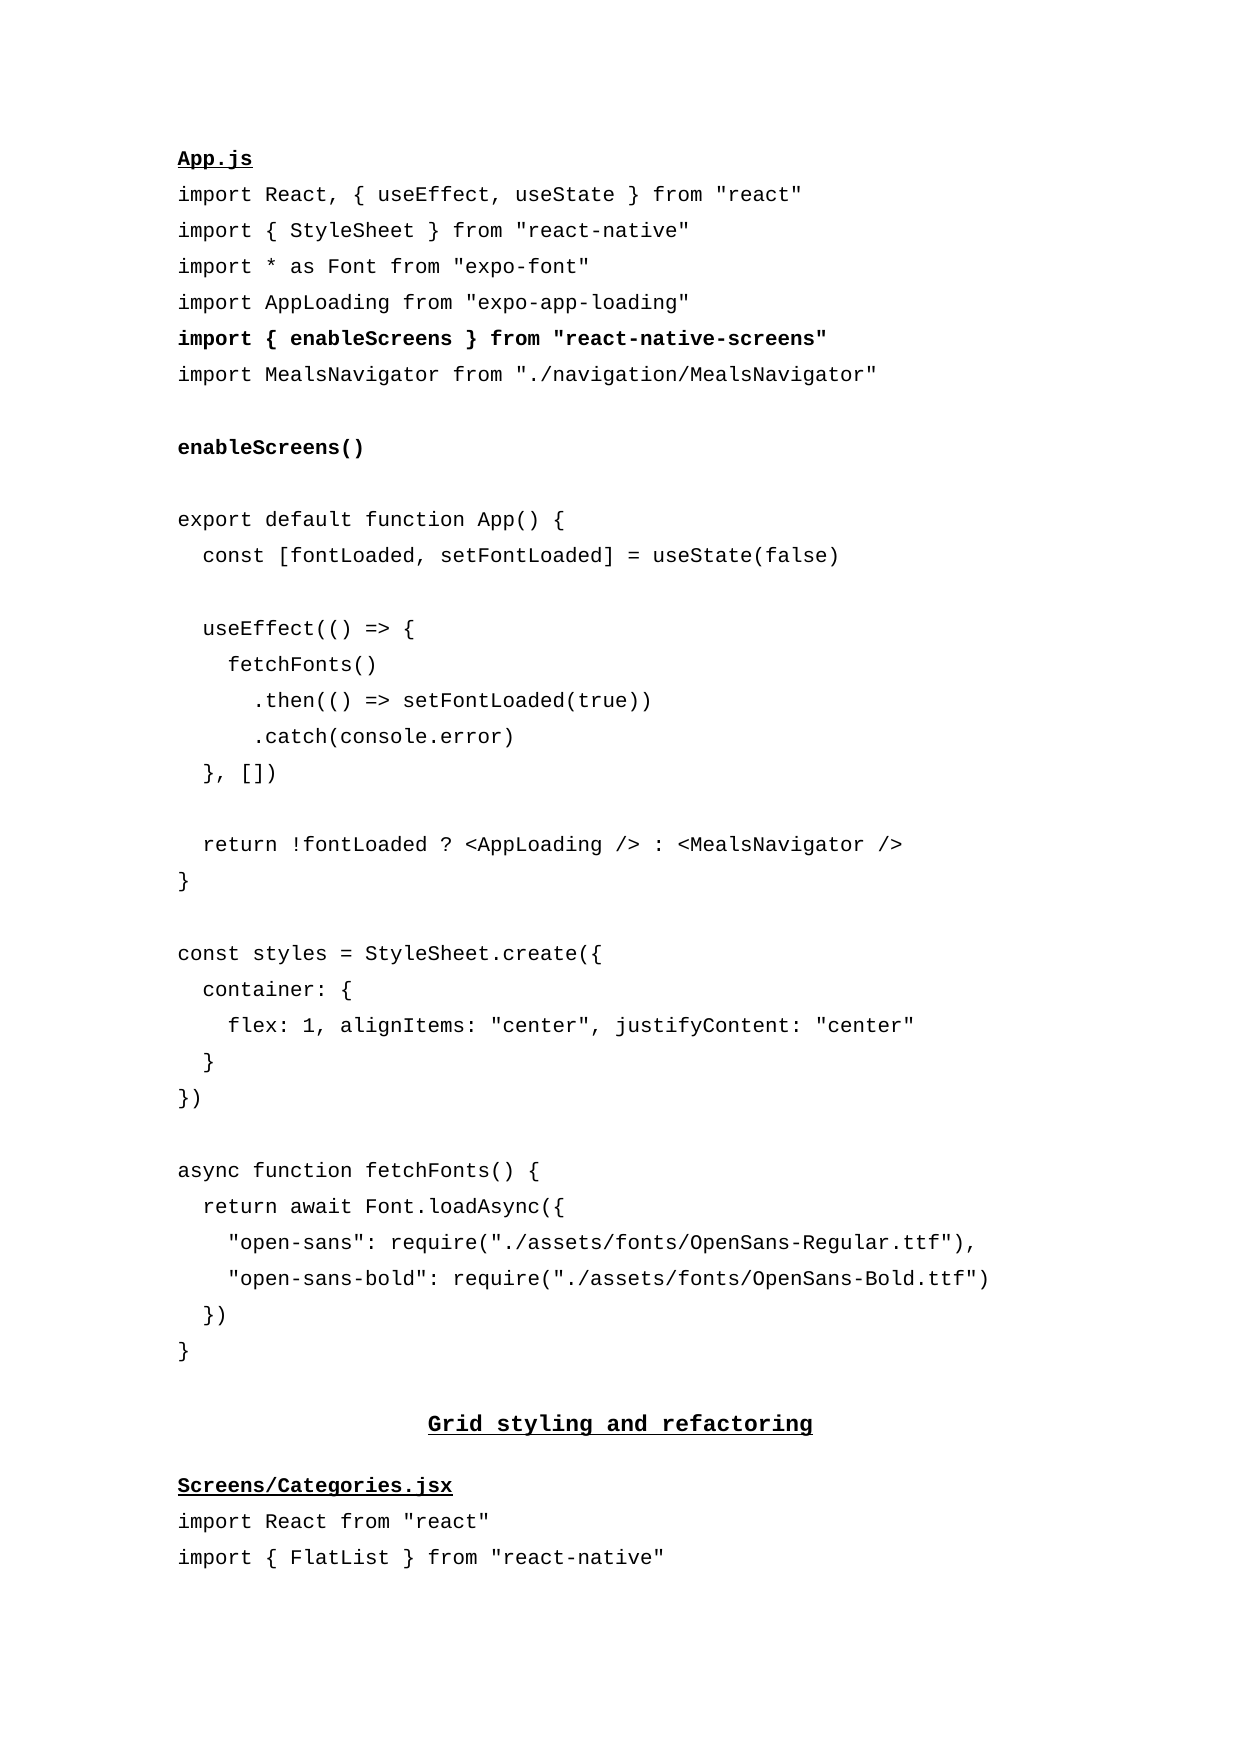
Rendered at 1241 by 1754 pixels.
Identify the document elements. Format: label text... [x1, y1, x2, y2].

text container: { [177, 979, 1063, 1003]
text import React, { useEffect, useState } from "react" [177, 184, 1063, 207]
text .catch(console.error) [177, 726, 1063, 749]
text }) [177, 1087, 1063, 1111]
text }, []) [177, 762, 1063, 786]
text .then(() => setFontLoaded(true)) [177, 690, 1063, 713]
text const styles = StyleSheet.create({ [177, 943, 1063, 966]
text async function fetchFonts() { [177, 1160, 1063, 1183]
text enableScreens() [177, 437, 1063, 460]
text } [177, 1340, 1063, 1364]
text return await Font.loadAsync({ [177, 1196, 1063, 1219]
text const [fontLoaded, setFontLoaded] = useState(false) [177, 545, 1063, 569]
text Grid styling and refactoring [177, 1413, 1063, 1439]
text } [177, 1051, 1063, 1075]
text import MealsNavigator from "./navigation/MealsNavigator" [177, 364, 1063, 388]
text Screens/Categories.jsx [177, 1475, 1063, 1498]
text App.js [177, 148, 1063, 171]
text "open-sans-bold": require("./assets/fonts/OpenSans-Bold.ttf") [177, 1268, 1063, 1292]
text return !fontLoaded ? <AppLoading /> : <MealsNavigator /> [177, 834, 1063, 858]
text import React from "react" [177, 1511, 1063, 1534]
text import { enableScreens } from "react-native-screens" [177, 328, 1063, 352]
text import AppLoading from "expo-app-loading" [177, 292, 1063, 316]
text "open-sans": require("./assets/fonts/OpenSans-Regular.ttf"), [177, 1232, 1063, 1256]
text import { StyleSheet } from "react-native" [177, 220, 1063, 243]
text fetchFonts() [177, 654, 1063, 677]
text import { FlatList } from "react-native" [177, 1547, 1063, 1571]
text import * as Font from "expo-font" [177, 256, 1063, 280]
text export default function App() { [177, 509, 1063, 533]
text }) [177, 1304, 1063, 1328]
text flex: 1, alignItems: "center", justifyContent: "center" [177, 1015, 1063, 1039]
text useEffect(() => { [177, 617, 1063, 641]
text } [177, 871, 1063, 894]
